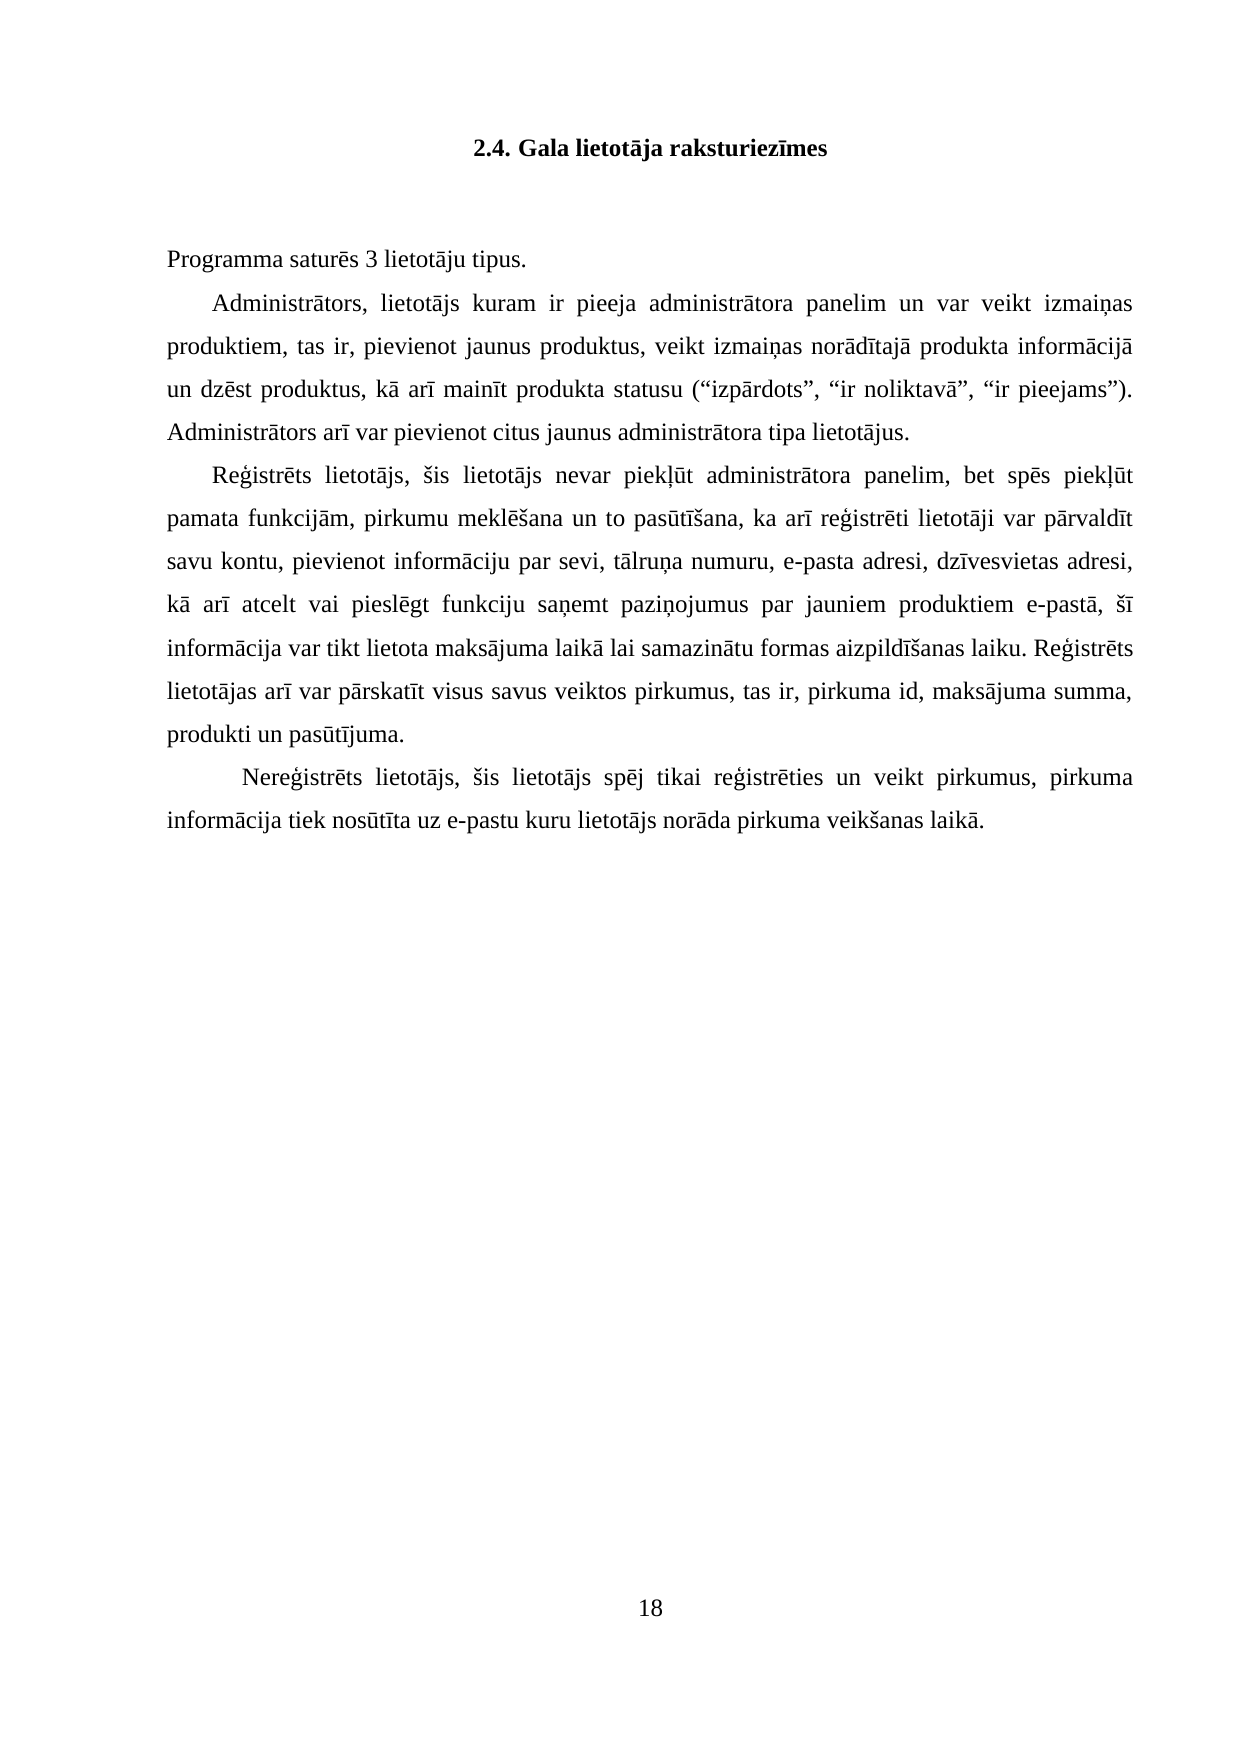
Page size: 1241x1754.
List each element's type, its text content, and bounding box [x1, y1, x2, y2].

text Administrātors, lietotājs kuram ir pieeja administrātora panelim un var veikt izmaiņas produktiem, tas ir, pievienot jaunus produktus, veikt izmaiņas norādītajā produkta informācijā un dzēst produktus, kā arī mainīt produkta statusu (“izpārdots”, “ir noliktavā”, “ir pieejams”). Administrātors arī var pievienot citus jaunus administrātora tipa lietotājus. [167, 288, 1134, 446]
text Nereģistrēts lietotājs, šis lietotājs spēj tikai reģistrēties un veikt pirkumus, pirkuma informācija tiek nosūtīta uz e-pastu kuru lietotājs norāda pirkuma veikšanas laikā. [167, 762, 1134, 834]
subtitle Gala lietotāja raksturiezīmes [167, 133, 1134, 162]
text Programma saturēs 3 lietotāju tipus. [167, 244, 1134, 273]
text Reģistrēts lietotājs, šis lietotājs nevar piekļūt administrātora panelim, bet spēs piekļūt pamata funkcijām, pirkumu meklēšana un to pasūtīšana, ka arī reģistrēti lietotāji var pārvaldīt savu kontu, pievienot informāciju par sevi, tālruņa numuru, e-pasta adresi, dzīvesvietas adresi, kā arī atcelt vai pieslēgt funkciju saņemt paziņojumus par jauniem produktiem e-pastā, šī informācija var tikt lietota maksājuma laikā lai samazinātu formas aizpildīšanas laiku. Reģistrēts lietotājas arī var pārskatīt visus savus veiktos pirkumus, tas ir, pirkuma id, maksājuma summa, produkti un pasūtījuma. [167, 460, 1134, 748]
